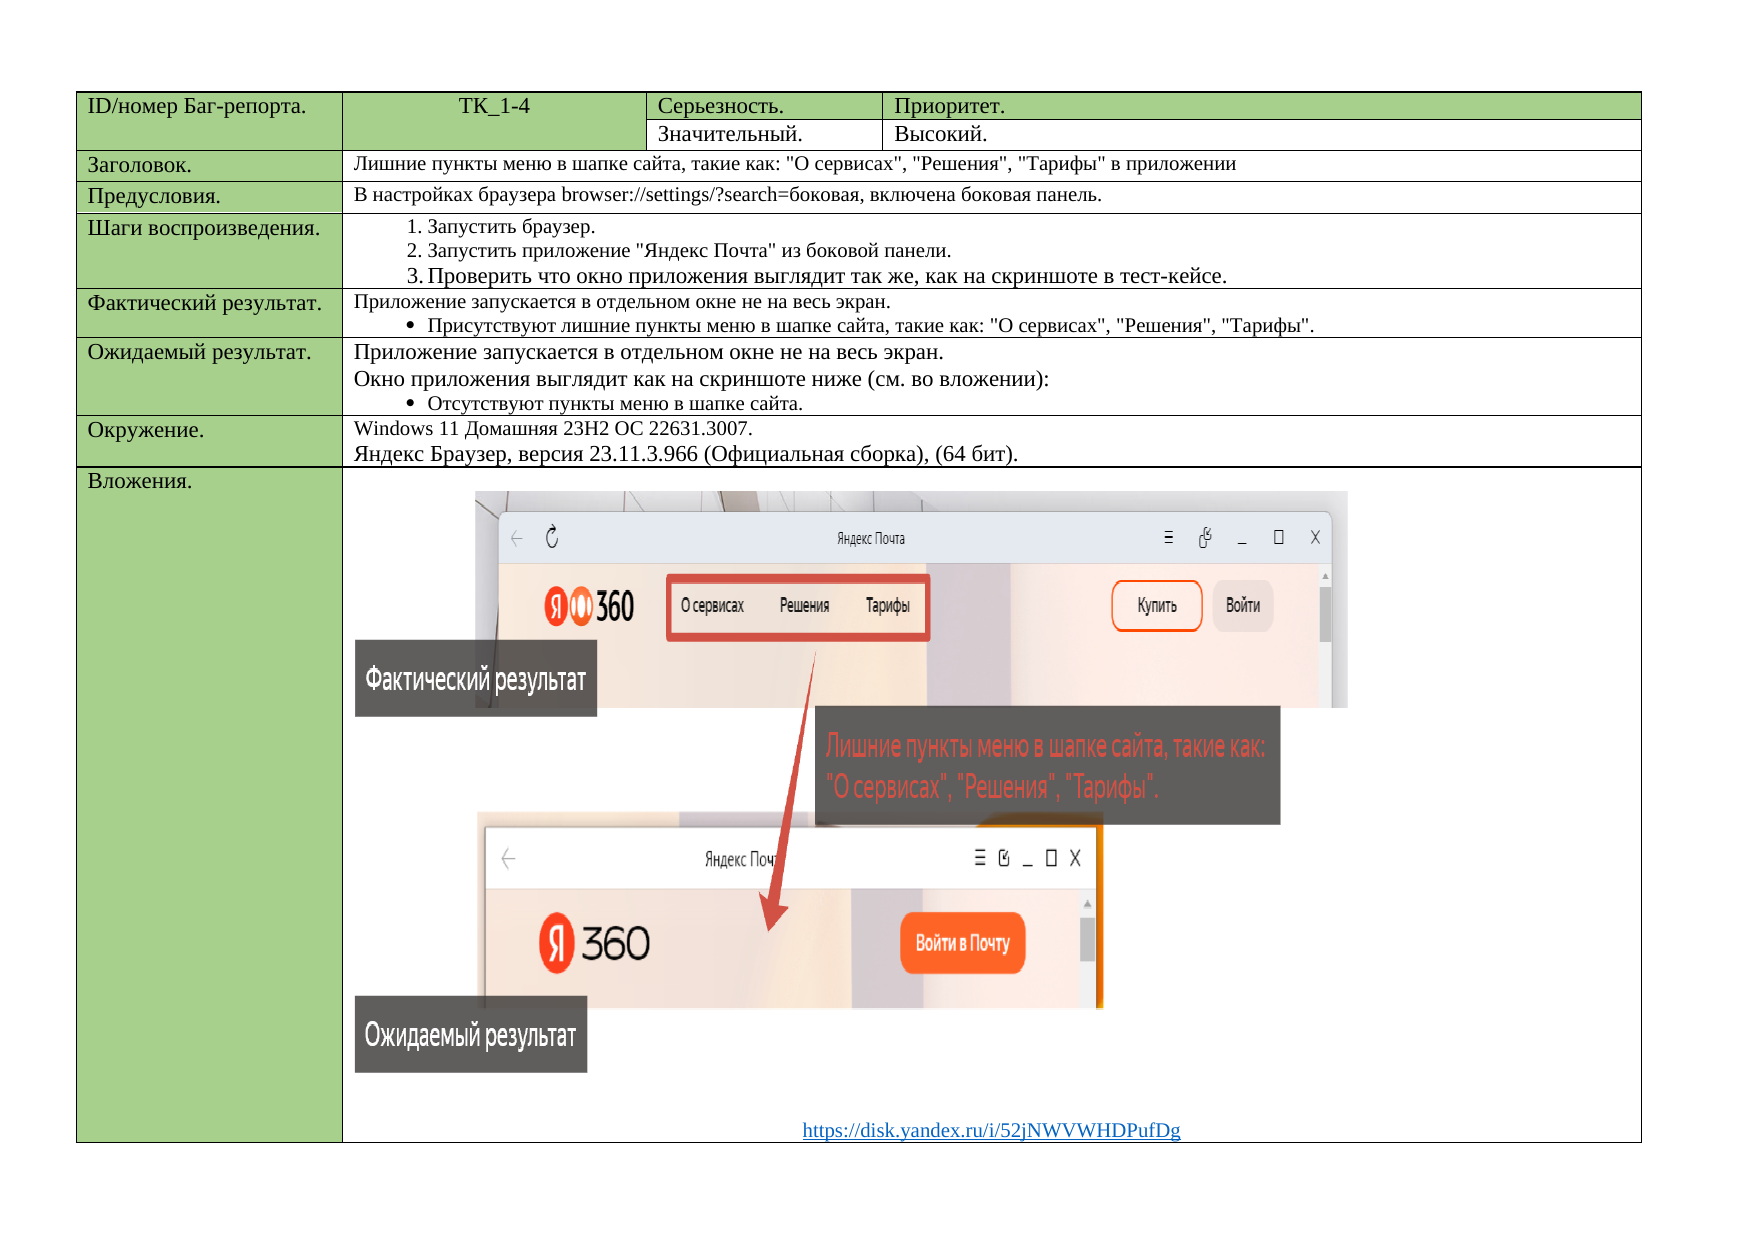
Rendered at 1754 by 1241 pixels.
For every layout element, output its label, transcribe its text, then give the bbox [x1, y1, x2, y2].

table_cell В настройках браузера browser://settings/?search=боковая, включена боковая панель. [343, 182, 1641, 212]
table_header Приоритет. [883, 93, 1641, 119]
table_cell Шаги воспроизведения. [77, 214, 342, 288]
table_header ТК_1-4 [343, 93, 646, 150]
table_cell Приложение запускается в отдельном окне не на весь экран. Присутствуют лишние пункты меню в шапке сайта, такие как: "О сервисах", "Решения", "Тарифы". [343, 289, 1641, 337]
table_header ID/номер Баг-репорта. [77, 93, 342, 150]
table_header Серьезность. [647, 93, 882, 119]
table_cell Фактический результат. [77, 289, 342, 337]
table_cell Заголовок. [77, 151, 342, 181]
table_cell Windows 11 Домашняя 23H2 ОС 22631.3007. Яндекс Браузер, версия 23.11.3.966 (Официальная сборка), (64 бит). [343, 416, 1641, 466]
table_cell Предусловия. [77, 182, 342, 212]
table_cell Высокий. [883, 120, 1641, 150]
picture [354, 491, 1629, 1118]
table_cell Лишние пункты меню в шапке сайта, такие как: "О сервисах", "Решения", "Тарифы" в приложении [343, 151, 1641, 181]
table_cell Вложения. [77, 468, 342, 1142]
table_cell Окружение. [77, 416, 342, 466]
table_cell Запустить браузер. Запустить приложение "Яндекс Почта" из боковой панели. Проверить что окно приложения выглядит так же, как на скриншоте в тест-кейсе. [343, 214, 1641, 288]
table_cell Приложение запускается в отдельном окне не на весь экран. Окно приложения выглядит как на скриншоте ниже (см. во вложении): Отсутствуют пункты меню в шапке сайта. [343, 338, 1641, 415]
table_cell Значительный. [647, 120, 882, 150]
table_cell https://disk.yandex.ru/i/52jNWVWHDPufDg [343, 468, 1641, 1142]
table_cell Ожидаемый результат. [77, 338, 342, 415]
